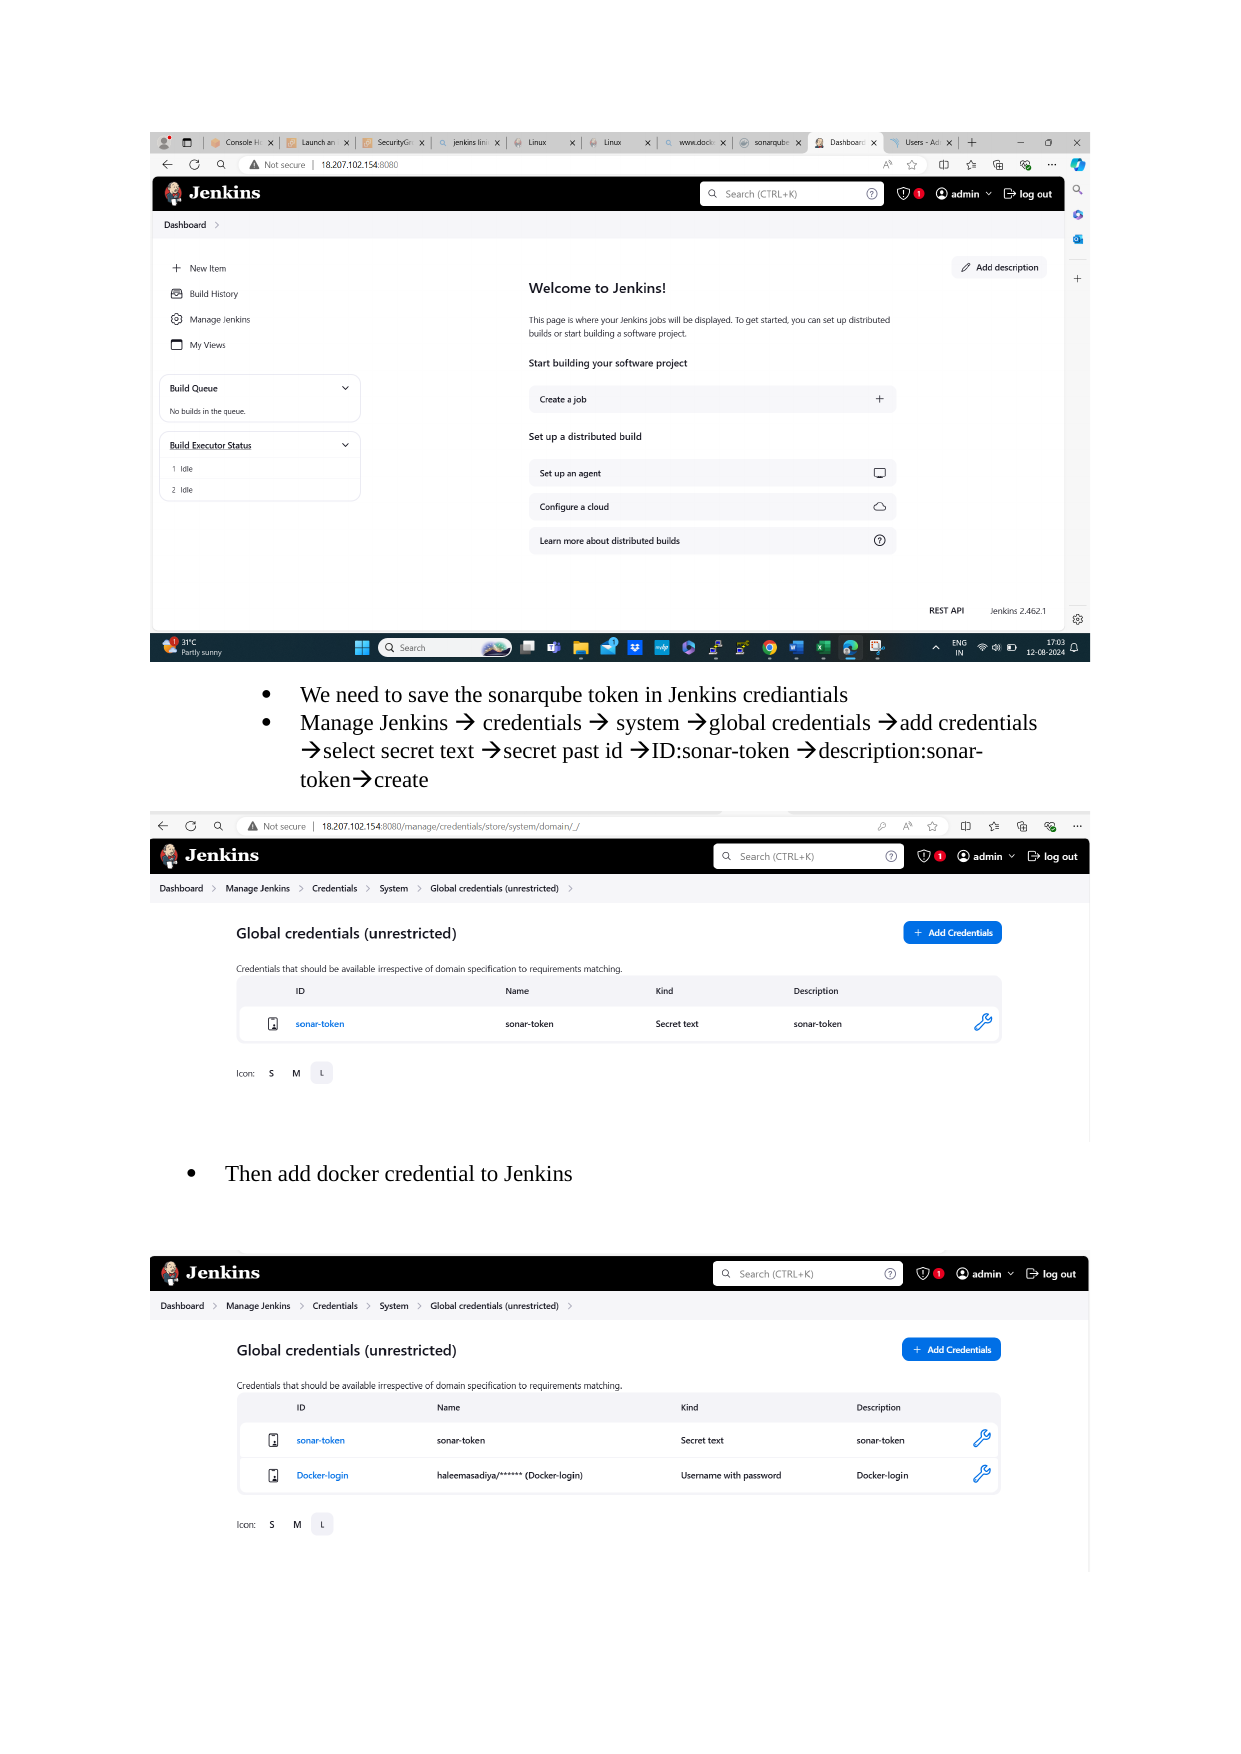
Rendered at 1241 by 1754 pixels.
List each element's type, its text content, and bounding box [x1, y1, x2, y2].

list We need to save the sonarqube token in Jenkins crediantials [262, 681, 1090, 707]
picture [150, 1250, 1091, 1572]
picture [150, 811, 1091, 1142]
picture [150, 132, 1091, 662]
list Then add docker credential to Jenkins [187, 1160, 1090, 1186]
list Manage Jenkins credentials system global credentials add credentials select secret text secret past id ID:sonar-token description:sonar-tokencreate [262, 709, 1090, 792]
